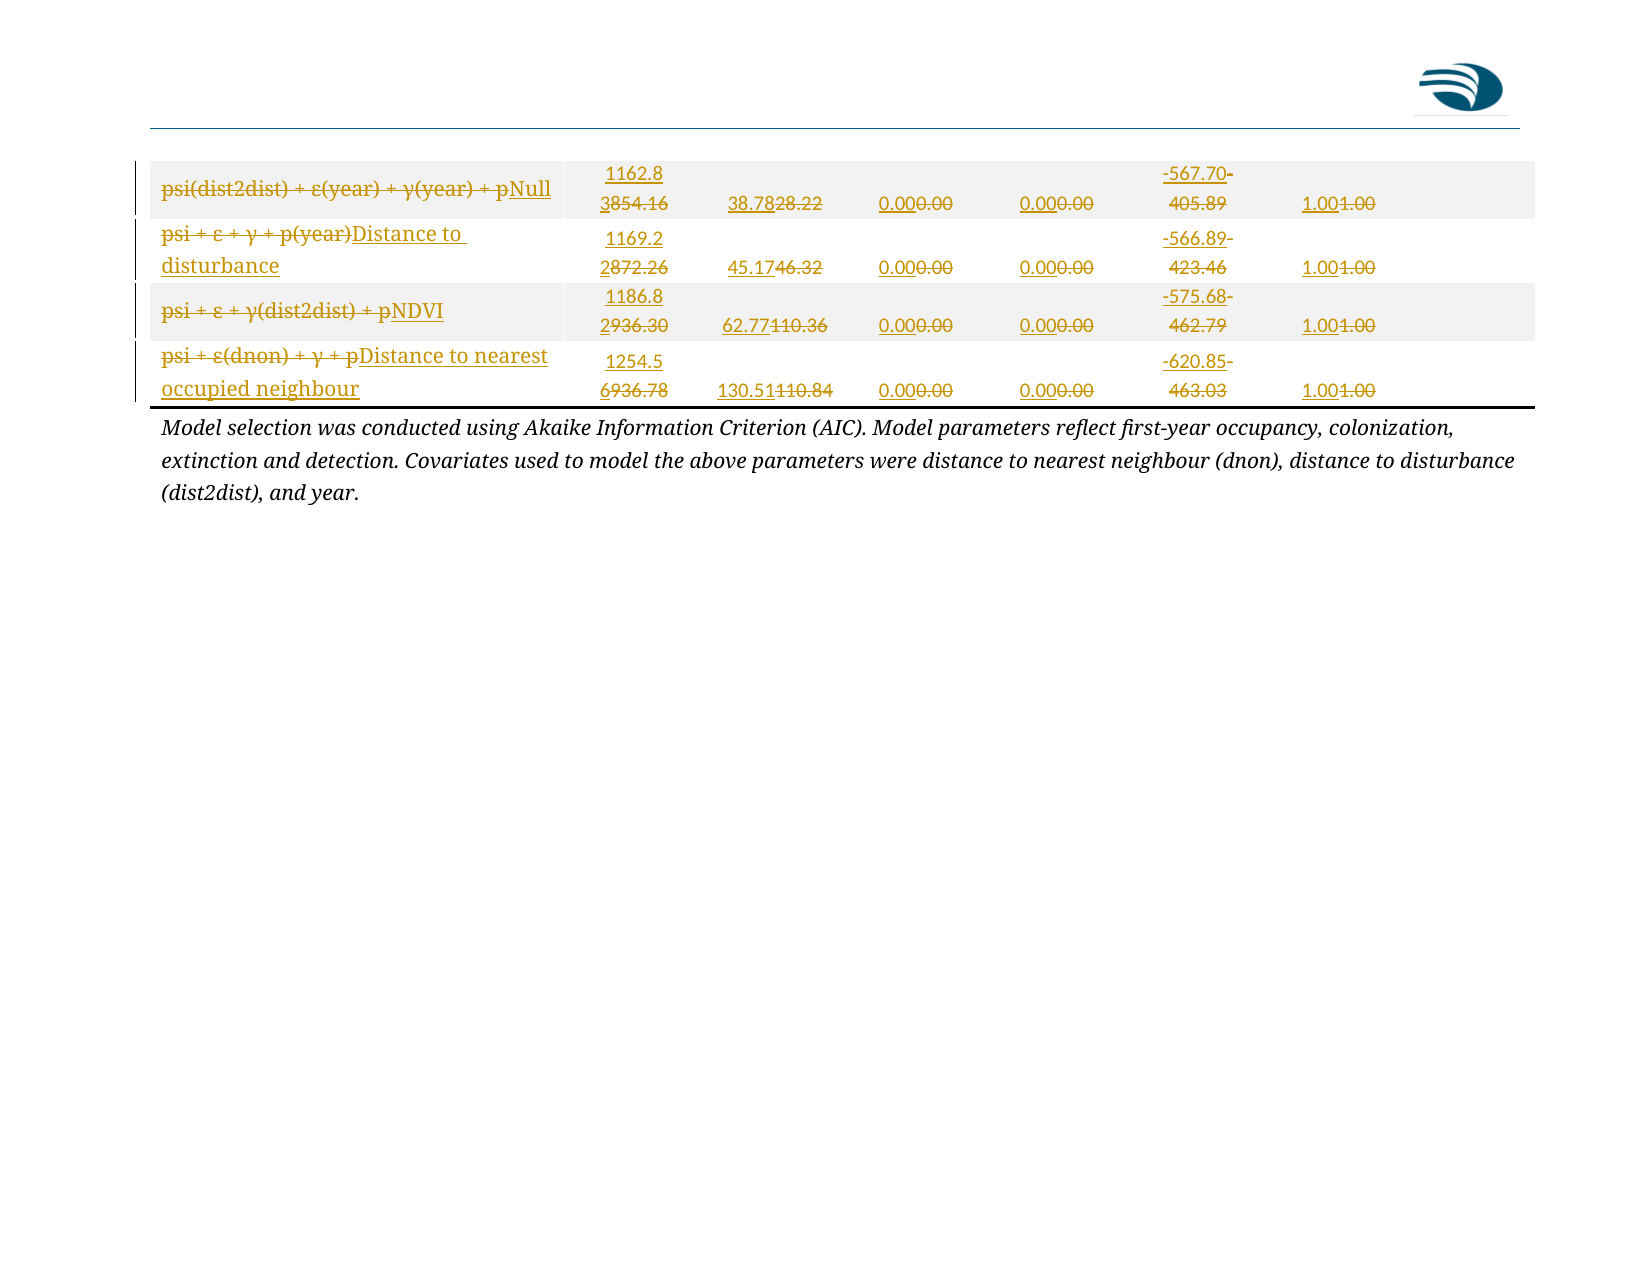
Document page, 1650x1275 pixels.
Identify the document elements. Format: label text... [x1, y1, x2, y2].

table_cell [564, 161, 704, 219]
table_cell [1268, 283, 1409, 341]
table_cell [564, 341, 704, 406]
table_cell [150, 219, 563, 283]
table_cell [1127, 219, 1268, 283]
table_cell [1268, 161, 1409, 219]
table_cell [150, 341, 563, 406]
table_cell [986, 161, 1127, 219]
table_cell [564, 283, 704, 341]
table_cell [704, 341, 845, 406]
table_cell [845, 341, 986, 406]
table_cell Model selection was conducted using Akaike Information Criterion (AIC). Model parameters reflect first-year occupancy, colonization, extinction and detection. Covariates used to model the above parameters were distance to nearest neighbour (dnon), distance to disturbance (dist2dist), and year. [150, 409, 1535, 531]
table_cell [704, 283, 845, 341]
table_cell [1127, 161, 1268, 219]
table_cell [1268, 219, 1409, 283]
table_cell [704, 219, 845, 283]
table_cell [1268, 341, 1409, 406]
table_cell [986, 283, 1127, 341]
table_cell [150, 161, 563, 219]
table_cell [986, 219, 1127, 283]
table_cell [150, 283, 563, 341]
table_cell [1127, 341, 1268, 406]
table_cell [845, 283, 986, 341]
table_cell [564, 219, 704, 283]
table_cell [986, 341, 1127, 406]
table_cell [845, 161, 986, 219]
picture [1413, 60, 1509, 116]
table_cell [845, 219, 986, 283]
table_cell [1127, 283, 1268, 341]
table_cell [704, 161, 845, 219]
